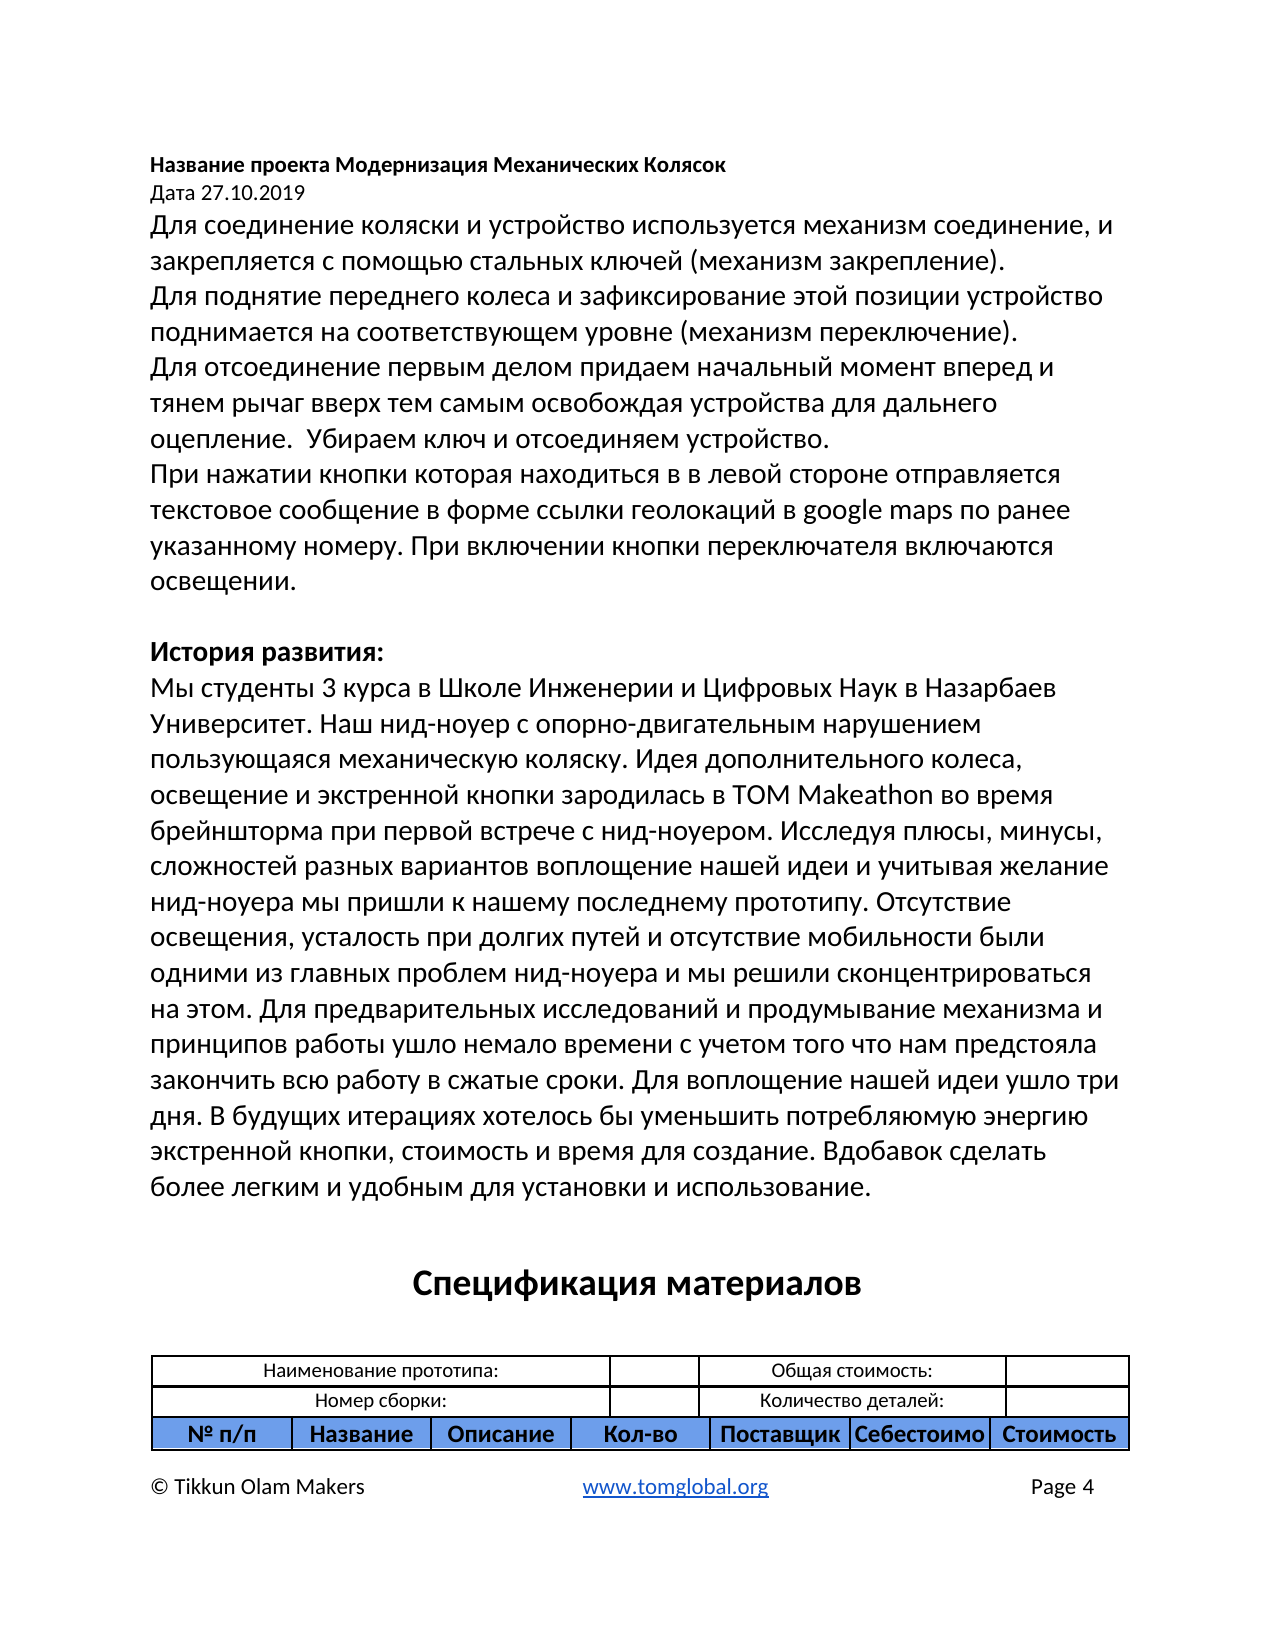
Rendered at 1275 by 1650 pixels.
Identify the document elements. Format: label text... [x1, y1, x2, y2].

table_cell Номер сборки: [153, 1388, 609, 1416]
text При нажатии кнопки которая находиться в в левой стороне отправляется текстовое сообщение в форме ссылки геолокаций в google maps по ранее указанному номеру. При включении кнопки переключателя включаются освещении. [150, 455, 1125, 598]
table_cell № п/п [153, 1418, 291, 1448]
table_cell [1007, 1388, 1128, 1416]
text Мы студенты 3 курса в Школе Инженерии и Цифровых Наук в Назарбаев Университет. Наш нид-ноуер с опорно-двигательным нарушением пользующаяся механическую коляску. Идея дополнительного колеса, освещение и экстренной кнопки зародилась в TOM Makeathon во время брейншторма при первой встрече с нид-ноуером. Исследуя плюсы, минусы, сложностей разных вариантов воплощение нашей идеи и учитывая желание нид-ноуера мы пришли к нашему последнему прототипу. Отсутствие освещения, усталость при долгих путей и отсутствие мобильности были одними из главных проблем нид-ноуера и мы решили сконцентрироваться на этом. Для предварительных исследований и продумывание механизма и принципов работы ушло немало времени с учетом того что нам предстояла закончить всю работу в сжатые сроки. Для воплощение нашей идеи ушло три дня. В будущих итерациях хотелось бы уменьшить потребляюмую энергию экстренной кнопки, стоимость и время для создание. Вдобавок сделать более легким и удобным для установки и использование. [150, 669, 1125, 1203]
text Для соединение коляски и устройство используется механизм соединение, и закрепляется с помощью стальных ключей (механизм закрепление). [150, 206, 1125, 277]
subtitle Спецификация материалов [75, 1259, 1125, 1304]
table_header [1007, 1357, 1128, 1385]
table_cell Количество деталей: [700, 1388, 1005, 1416]
text Для поднятие переднего колеса и зафиксирование этой позиции устройство поднимается на соответствующем уровне (механизм переключение). [150, 277, 1125, 348]
table_cell Описание [432, 1418, 570, 1448]
table_cell Кол-во [572, 1418, 709, 1448]
table_header [611, 1357, 698, 1385]
table_cell Название матреиала [293, 1418, 430, 1448]
text Для отсоединение первым делом придаем начальный момент вперед и тянем рычаг вверх тем самым освобождая устройства для дальнего оцепление. Убираем ключ и отсоединяем устройство. [150, 348, 1125, 455]
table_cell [851, 1418, 989, 1448]
table_header Общая стоимость: [700, 1357, 1005, 1385]
table_cell [611, 1388, 698, 1416]
table_cell Стоимость общая [991, 1418, 1128, 1448]
table_cell Поставщик [711, 1418, 849, 1448]
text История развития: [150, 633, 1125, 669]
table_header Наименование прототипа: [153, 1357, 609, 1385]
